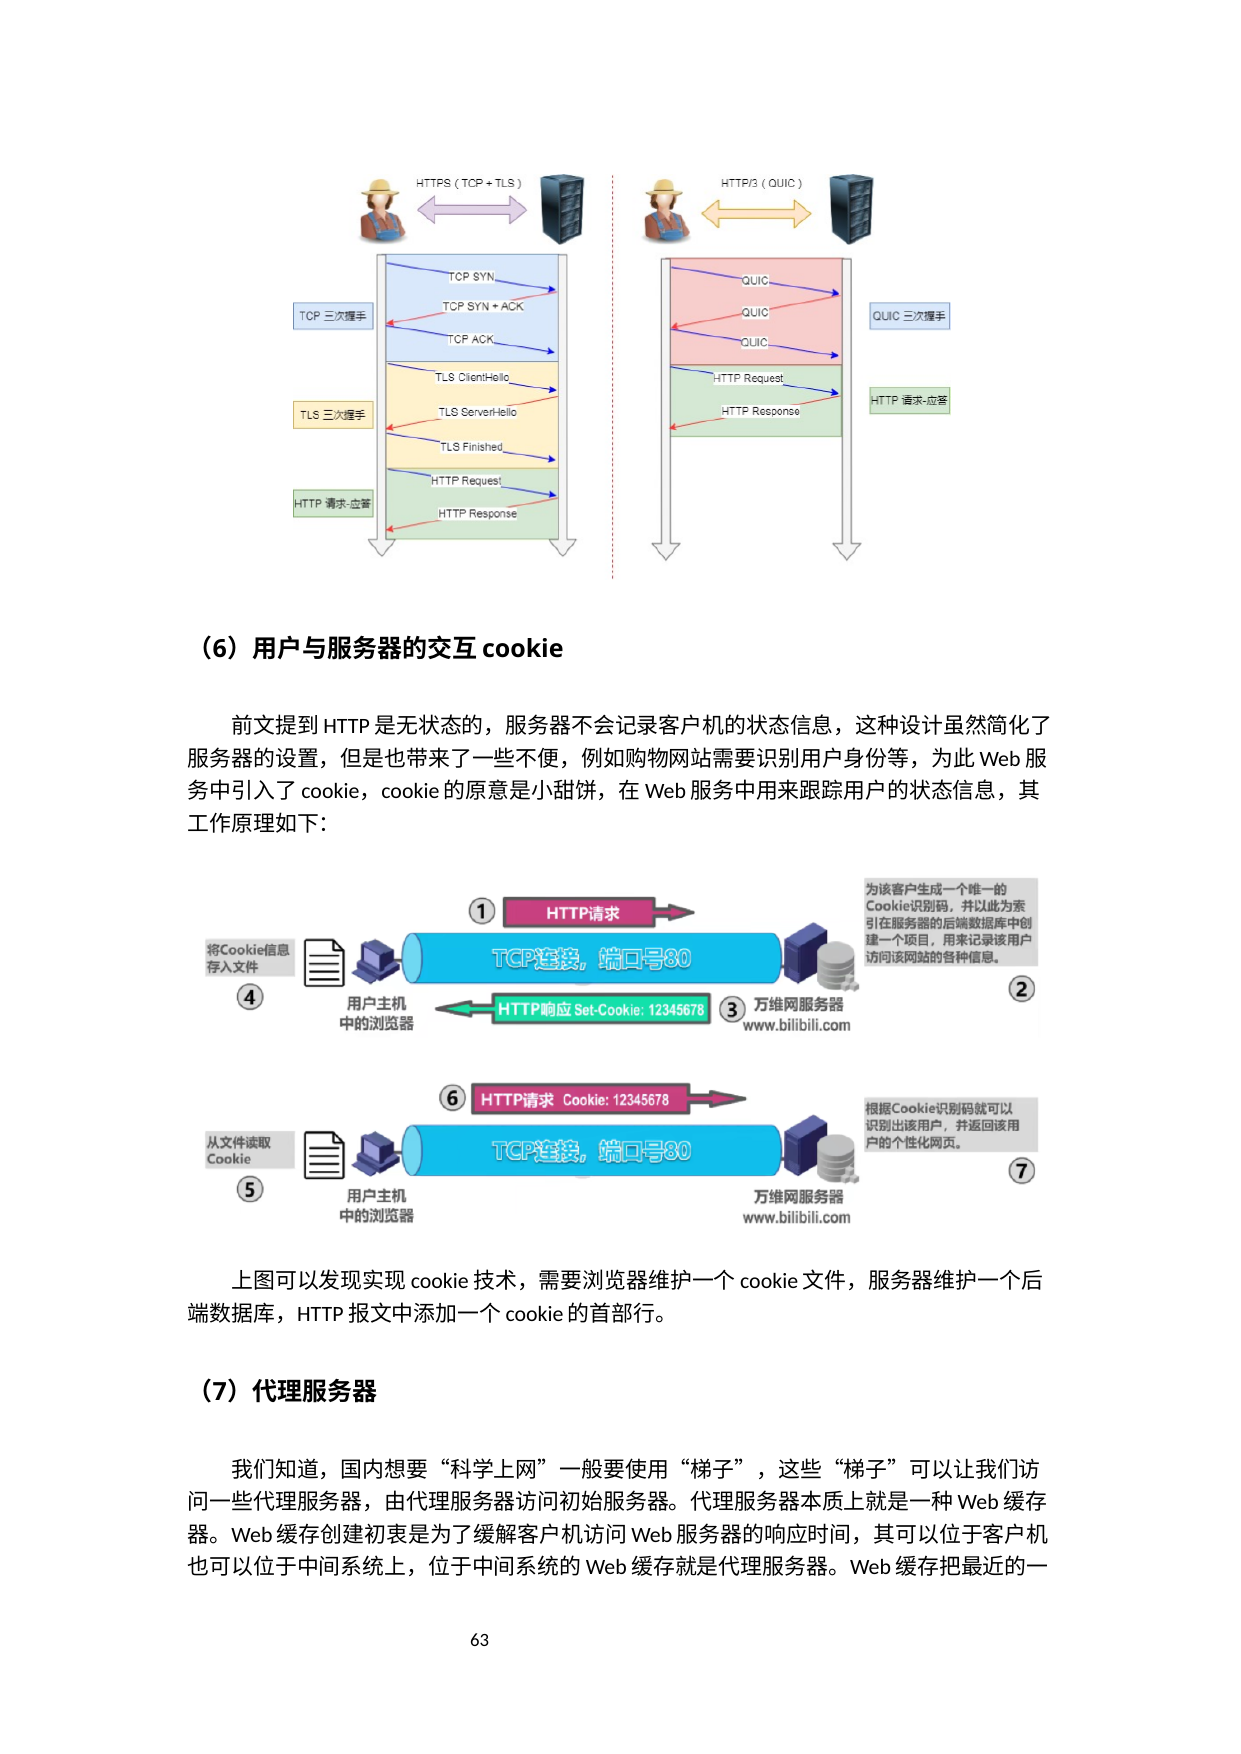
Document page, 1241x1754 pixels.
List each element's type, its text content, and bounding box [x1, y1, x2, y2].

picture [187, 859, 1053, 1242]
text 前文提到HTTP是无状态的，服务器不会记录客户机的状态信息，这种设计虽然简化了服务器的设置，但是也带来了一些不便，例如购物网站需要识别用户身份等，为此Web服务中引入了cookie，cookie的原意是小甜饼，在Web服务中用来跟踪用户的状态信息，其工作原理如下： [187, 708, 1053, 838]
text 上图可以发现实现cookie技术，需要浏览器维护一个cookie文件，服务器维护一个后端数据库，HTTP报文中添加一个cookie的首部行。 [187, 1263, 1053, 1328]
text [187, 1451, 1053, 1581]
subtitle （6）用户与服务器的交互cookie [187, 614, 1053, 679]
picture [286, 162, 954, 580]
subtitle （7）代理服务器 [187, 1357, 1053, 1422]
